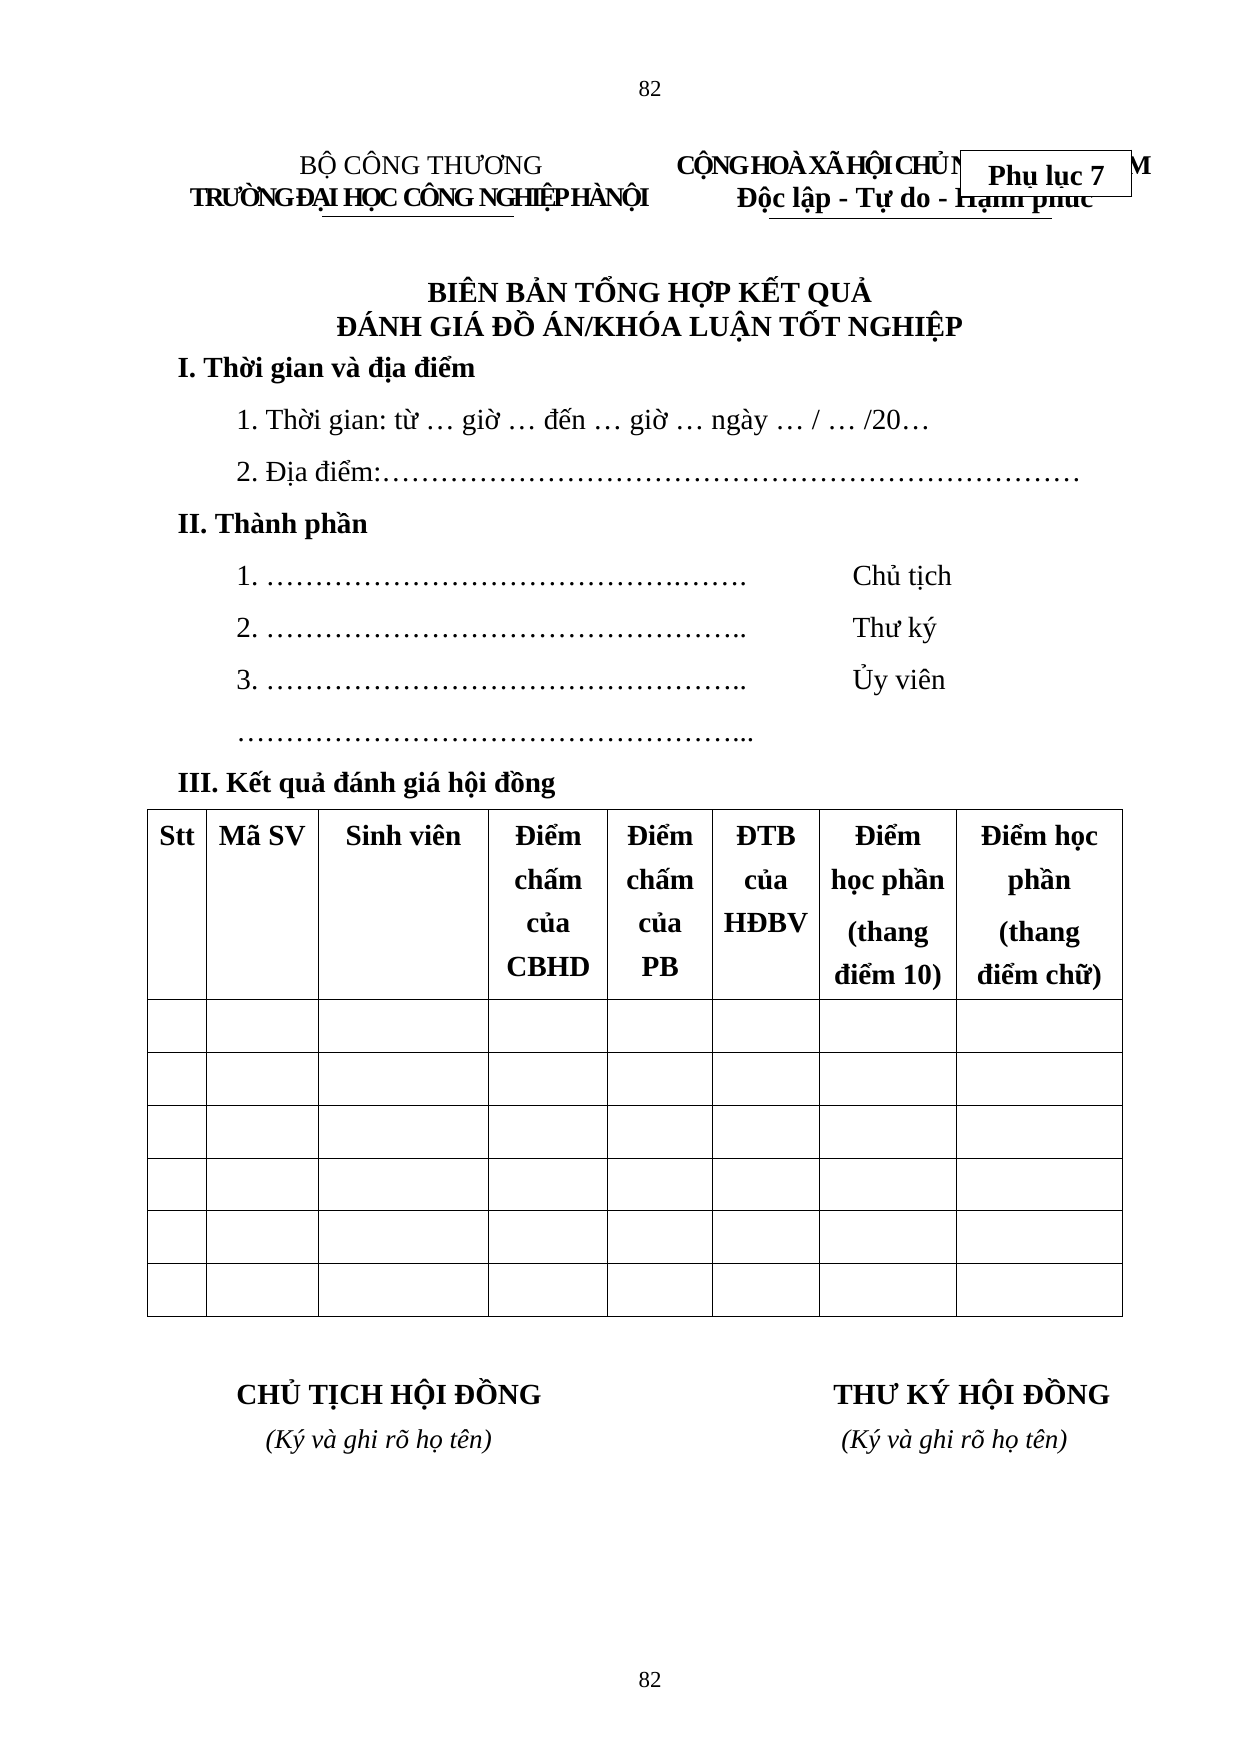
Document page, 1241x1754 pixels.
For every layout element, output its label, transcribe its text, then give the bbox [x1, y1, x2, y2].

table_cell [608, 1106, 712, 1157]
table_cell [207, 1211, 318, 1263]
table_cell [207, 1159, 318, 1210]
text ……………………………………………... [177, 714, 1122, 747]
table_cell [148, 1211, 206, 1263]
table_cell [820, 1264, 956, 1316]
table_header BỘ CÔNG THƯƠNG TRƯỜNG ĐẠI HỌC CÔNG NGHIỆP HÀNỘI [178, 150, 665, 223]
table_header Sinh viên [319, 810, 488, 999]
table_cell [489, 1106, 607, 1157]
table_cell [489, 1159, 607, 1210]
table_header Điểm chấm của PB [608, 810, 712, 999]
table_cell [319, 1264, 488, 1316]
table_cell [207, 1053, 318, 1104]
table_cell [319, 1106, 488, 1157]
table_cell [489, 1264, 607, 1316]
table_cell [957, 1159, 1122, 1210]
text 3. ………………………………………….. Ủy viên [177, 662, 1122, 695]
table_cell [713, 1264, 819, 1316]
table_cell [489, 1211, 607, 1263]
table_cell [148, 1053, 206, 1104]
table_cell [820, 1211, 956, 1263]
text III. Kết quả đánh giá hội đồng [177, 766, 1122, 799]
text 1. …………………………………….……. Chủ tịch [177, 558, 1122, 592]
table_cell [957, 1264, 1122, 1316]
table_cell [713, 1211, 819, 1263]
text 2. ………………………………………….. Thư ký [177, 610, 1122, 643]
table_cell [608, 1264, 712, 1316]
table_cell [207, 1000, 318, 1052]
table_cell [148, 1264, 206, 1316]
table_cell [319, 1053, 488, 1104]
table_cell [608, 1000, 712, 1052]
table_header CỘNG HOÀ XÃ HỘI CHỦ NGHĨA VIỆT NAM Độc lập - Tự do - Hạnh phúc [665, 150, 1165, 223]
table_cell [608, 1053, 712, 1104]
table_cell [957, 1106, 1122, 1157]
text 1. Thời gian: từ … giờ … đến … giờ … ngày … / … /20… [177, 402, 1122, 436]
table_cell [489, 1000, 607, 1052]
table_cell [957, 1211, 1122, 1263]
table_header Điểm học phần (thang điểm 10) [820, 810, 956, 999]
table_cell [713, 1159, 819, 1210]
table_header Mã SV [207, 810, 318, 999]
table_cell [820, 1000, 956, 1052]
table_cell [207, 1106, 318, 1157]
table_cell [820, 1053, 956, 1104]
table_header Stt [148, 810, 206, 999]
table_cell [319, 1211, 488, 1263]
table_cell [713, 1053, 819, 1104]
table_cell [489, 1053, 607, 1104]
text CHỦ TỊCH HỘI ĐỒNG THƯ KÝ HỘI ĐỒNG (Ký và ghi rõ họ tên) (Ký và ghi rõ họ tên) [177, 1377, 1122, 1454]
table_cell [957, 1000, 1122, 1052]
table_header Điểm học phần (thang điểm chữ) [957, 810, 1122, 999]
table_cell [207, 1264, 318, 1316]
table_cell [608, 1211, 712, 1263]
table_cell [608, 1159, 712, 1210]
table_cell [713, 1000, 819, 1052]
text BIÊN BẢN TỔNG HỢP KẾT QUẢ [177, 275, 1122, 309]
text I. Thời gian và địa điểm [177, 351, 1122, 384]
table_cell [148, 1106, 206, 1157]
table_cell [957, 1053, 1122, 1104]
table_cell [148, 1000, 206, 1052]
table_header ĐTB của HĐBV [713, 810, 819, 999]
table_cell [319, 1000, 488, 1052]
text 2. Địa điểm:……………………………………………………………… [177, 454, 1122, 488]
table_cell [319, 1159, 488, 1210]
text ĐÁNH GIÁ ĐỒ ÁN/KHÓA LUẬN TỐT NGHIỆP [177, 309, 1122, 342]
text II. Thành phần [177, 506, 1122, 540]
table_cell [713, 1106, 819, 1157]
table_cell [820, 1159, 956, 1210]
table_cell [820, 1106, 956, 1157]
table_cell [148, 1159, 206, 1210]
table_header Điểm chấm của CBHD [489, 810, 607, 999]
